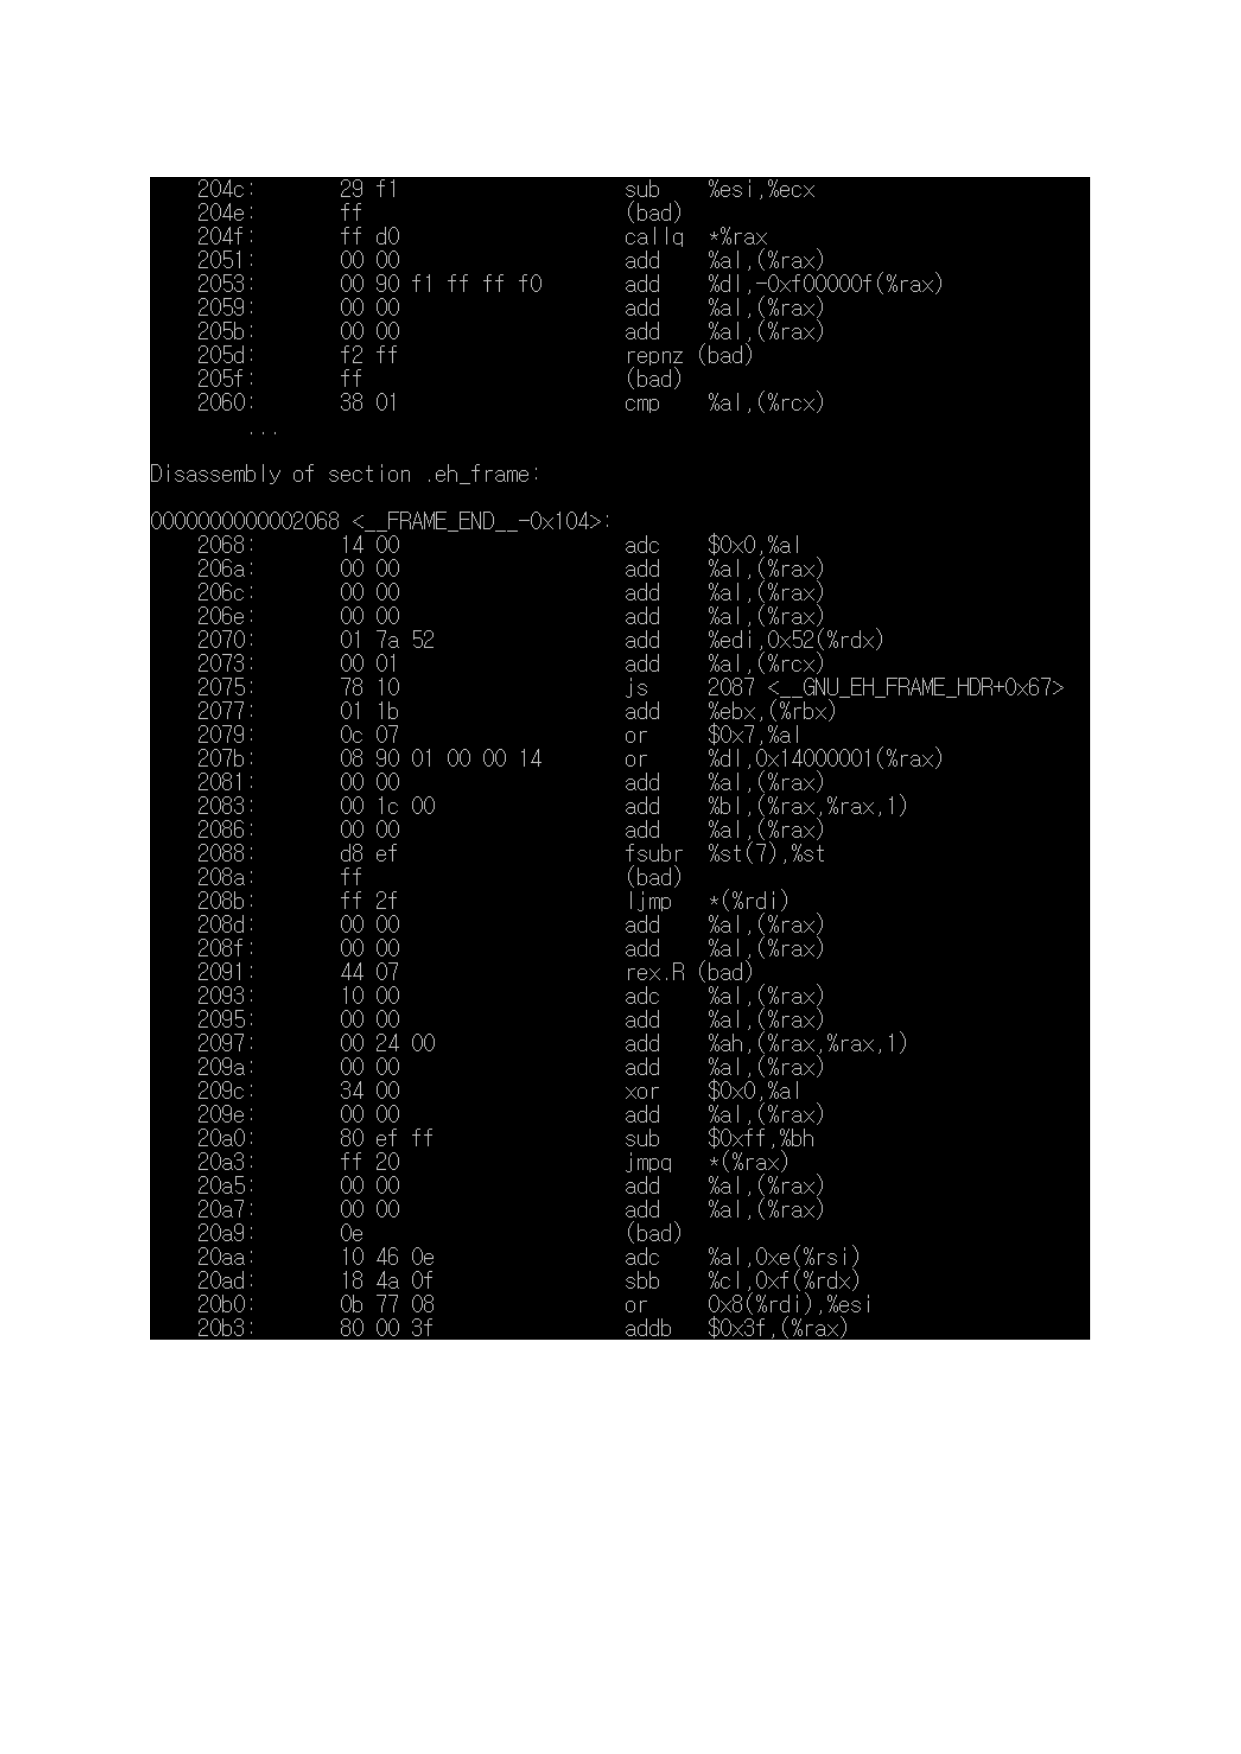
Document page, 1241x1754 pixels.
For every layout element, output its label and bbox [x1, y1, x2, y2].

picture [150, 177, 1091, 1341]
